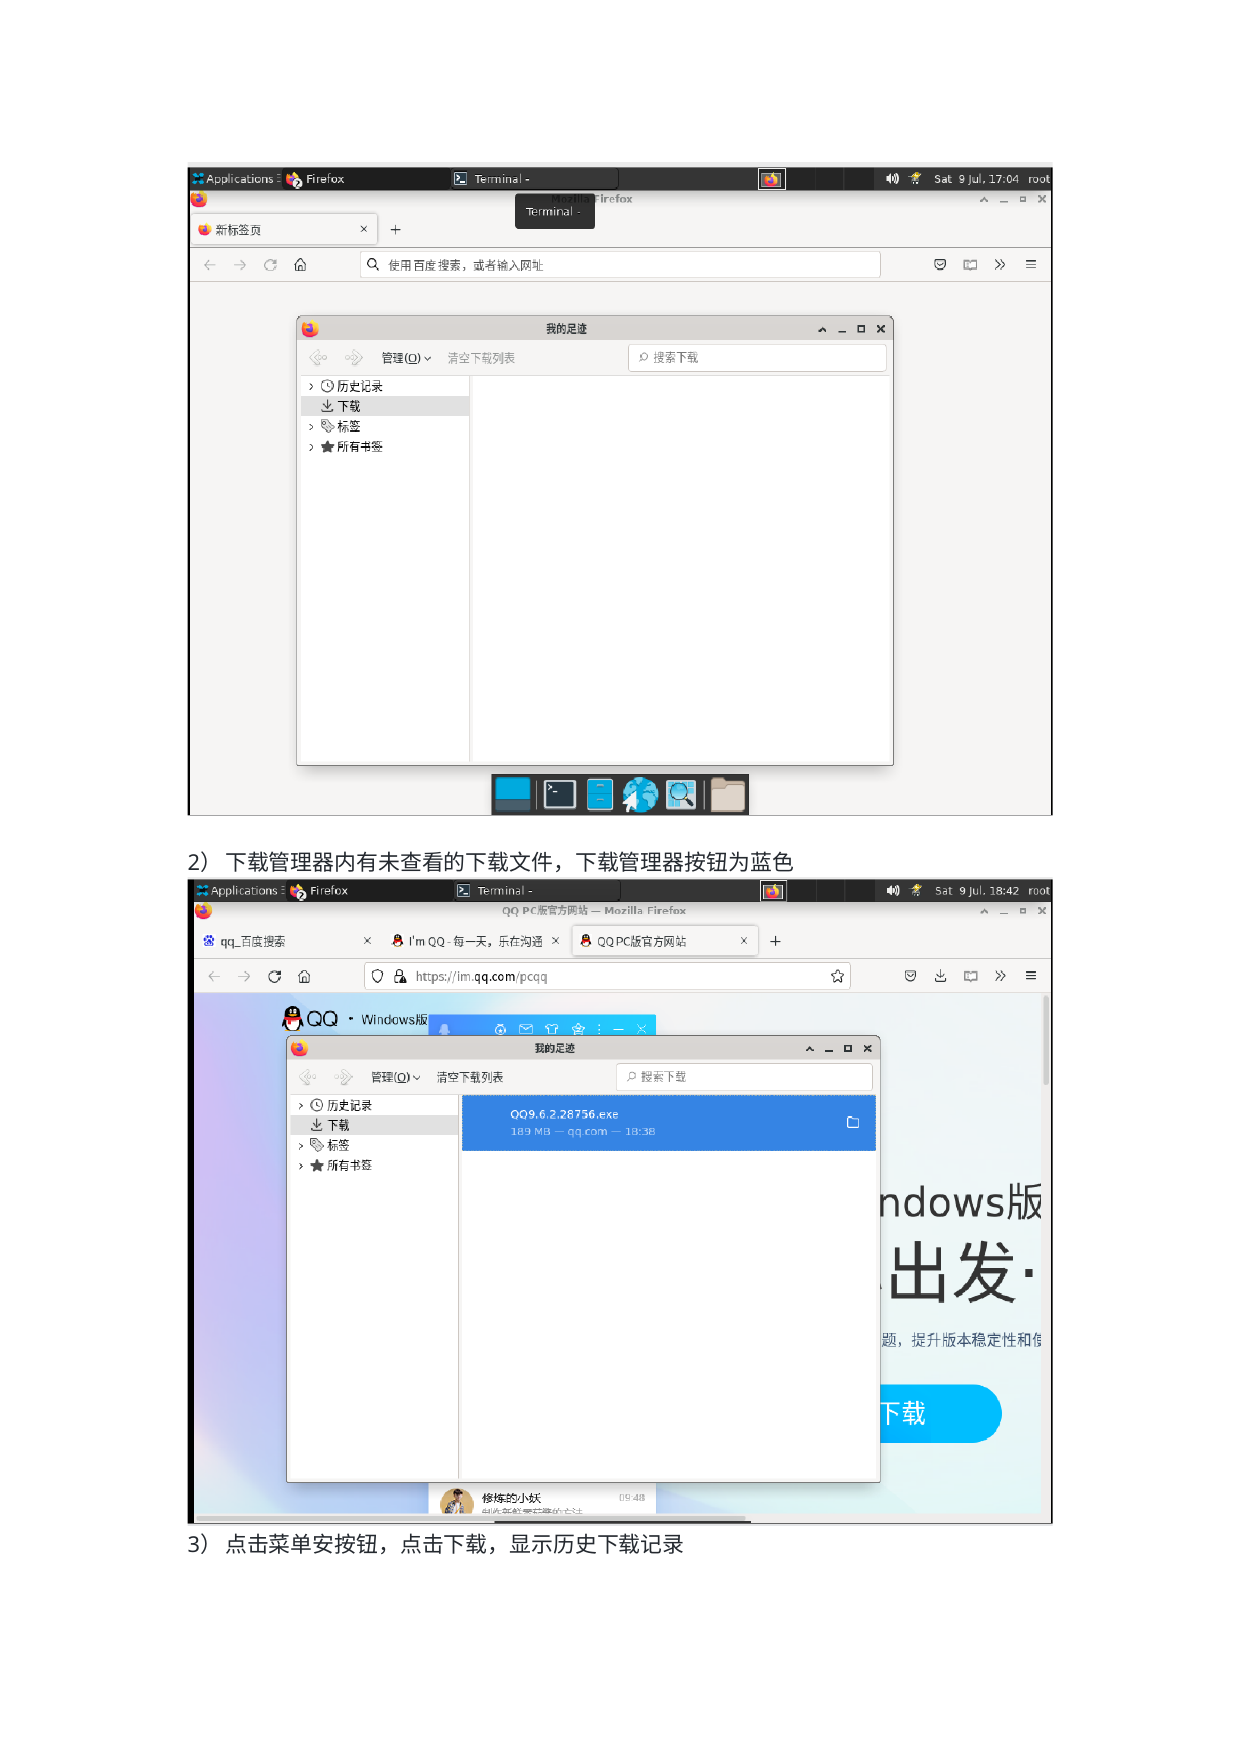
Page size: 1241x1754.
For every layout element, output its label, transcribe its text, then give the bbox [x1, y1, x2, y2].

list 下载管理器内有未查看的下载文件，下载管理器按钮为蓝色 [187, 844, 1053, 877]
list 点击菜单安按钮，点击下载，显示历史下载记录 [187, 1527, 1053, 1559]
picture [187, 162, 1053, 816]
picture [187, 877, 1053, 1526]
